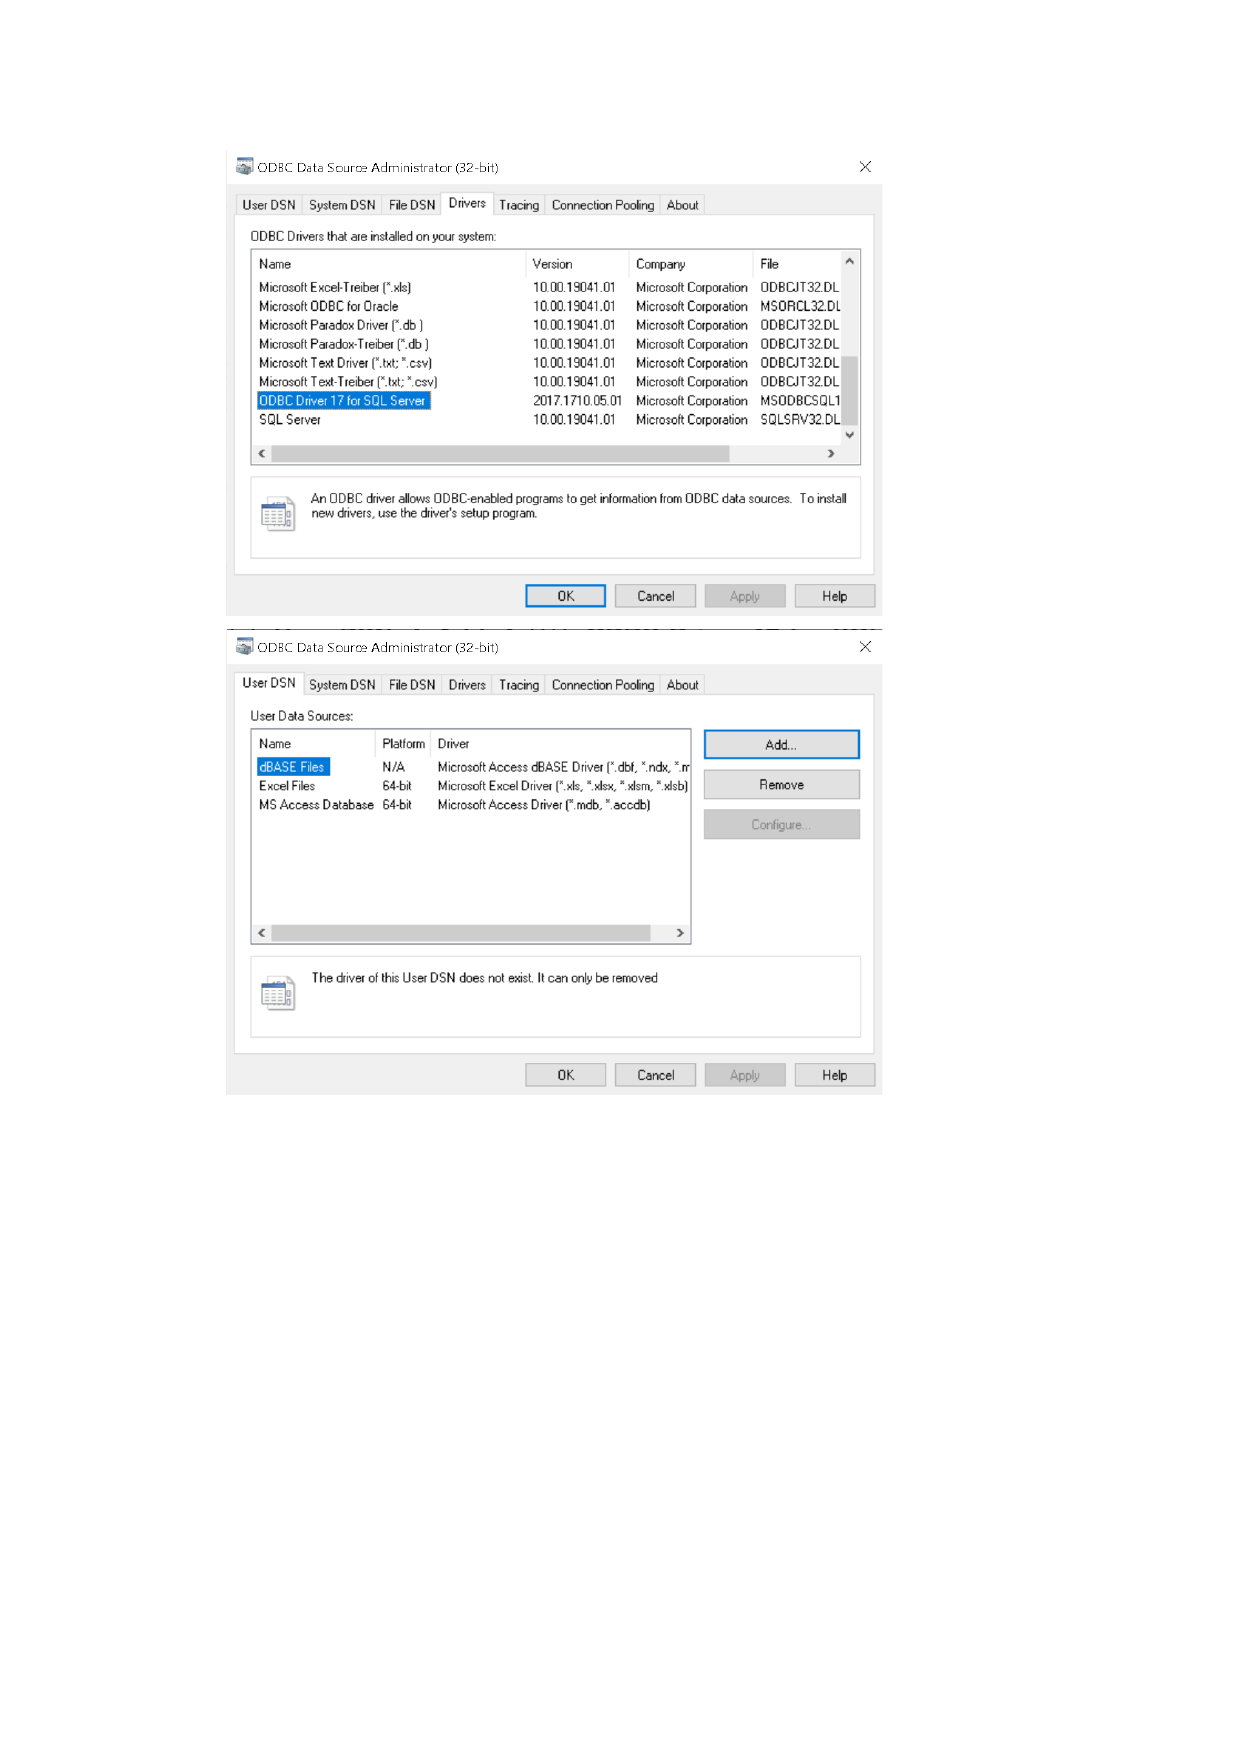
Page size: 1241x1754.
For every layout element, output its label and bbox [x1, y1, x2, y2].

picture [226, 629, 883, 1095]
picture [226, 150, 883, 616]
